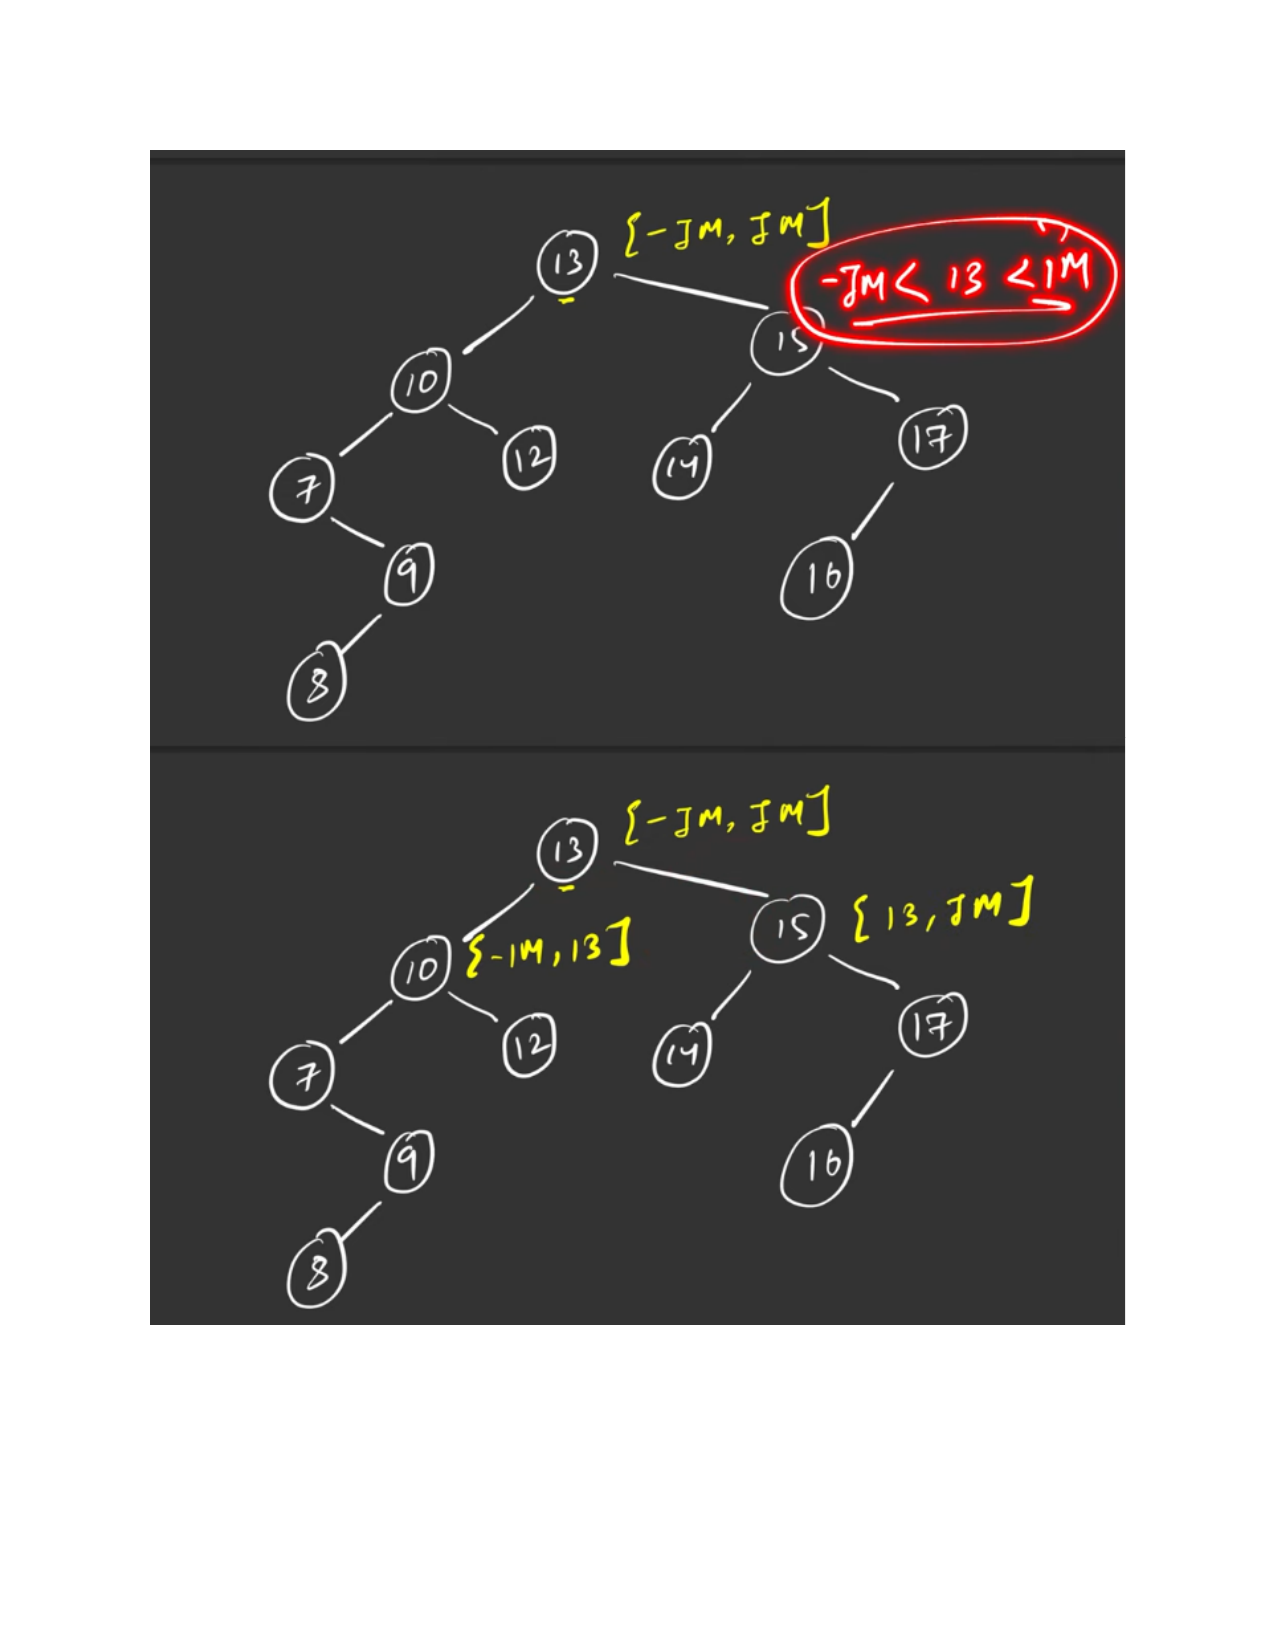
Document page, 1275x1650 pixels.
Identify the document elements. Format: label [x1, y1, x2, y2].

picture [150, 150, 1125, 1325]
